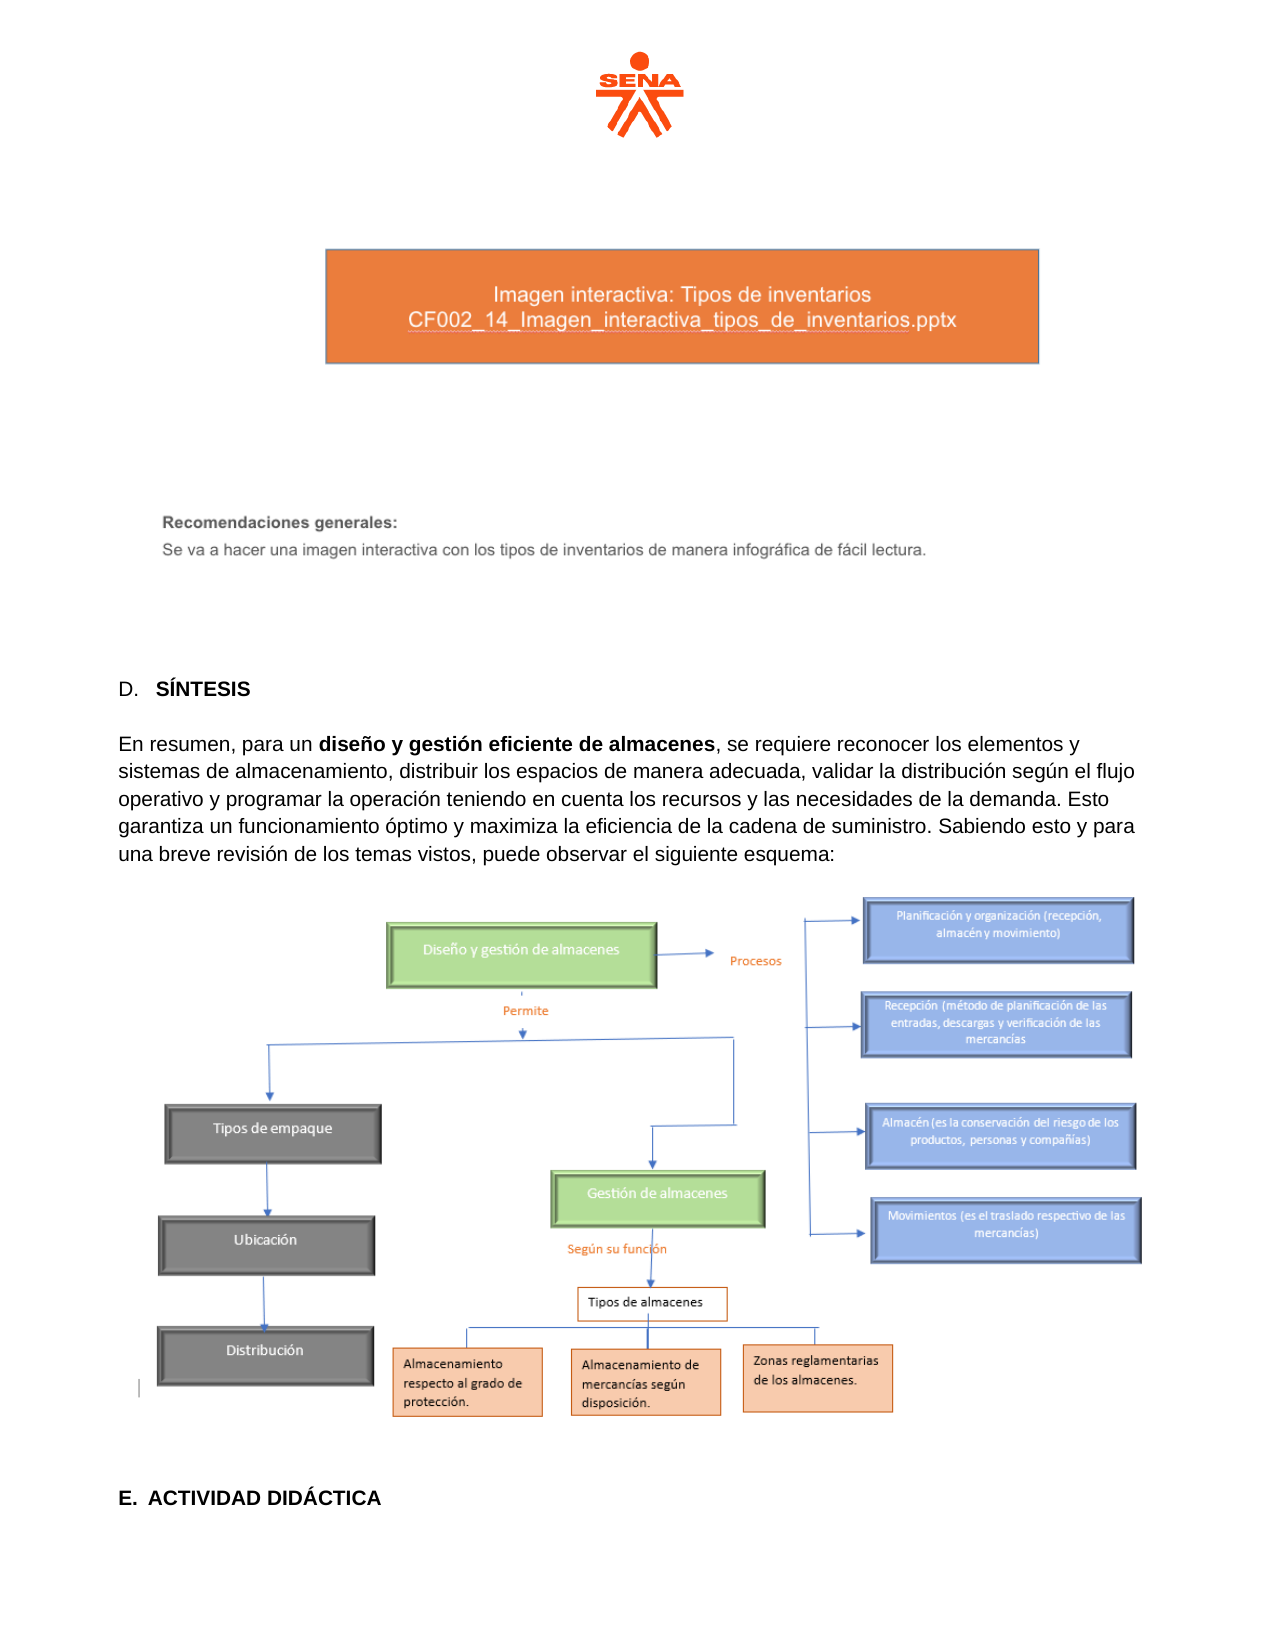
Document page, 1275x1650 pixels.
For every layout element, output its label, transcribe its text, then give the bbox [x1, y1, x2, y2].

list SÍNTESIS [118, 676, 1157, 700]
picture [585, 48, 690, 142]
text En resumen, para un diseño y gestión eficiente de almacenes, se requiere reconocer los elementos y sistemas de almacenamiento, distribuir los espacios de manera adecuada, validar la distribución según el flujo operativo y programar la operación teniendo en cuenta los recursos y las necesidades de la demanda. Esto garantiza un funcionamiento óptimo y maximiza la eficiencia de la cadena de suministro. Sabiendo esto y para una breve revisión de los temas vistos, puede observar el siguiente esquema: [118, 731, 1157, 865]
list ACTIVIDAD DIDÁCTICA [118, 1485, 1157, 1509]
picture [147, 177, 1081, 613]
picture [118, 896, 1157, 1431]
